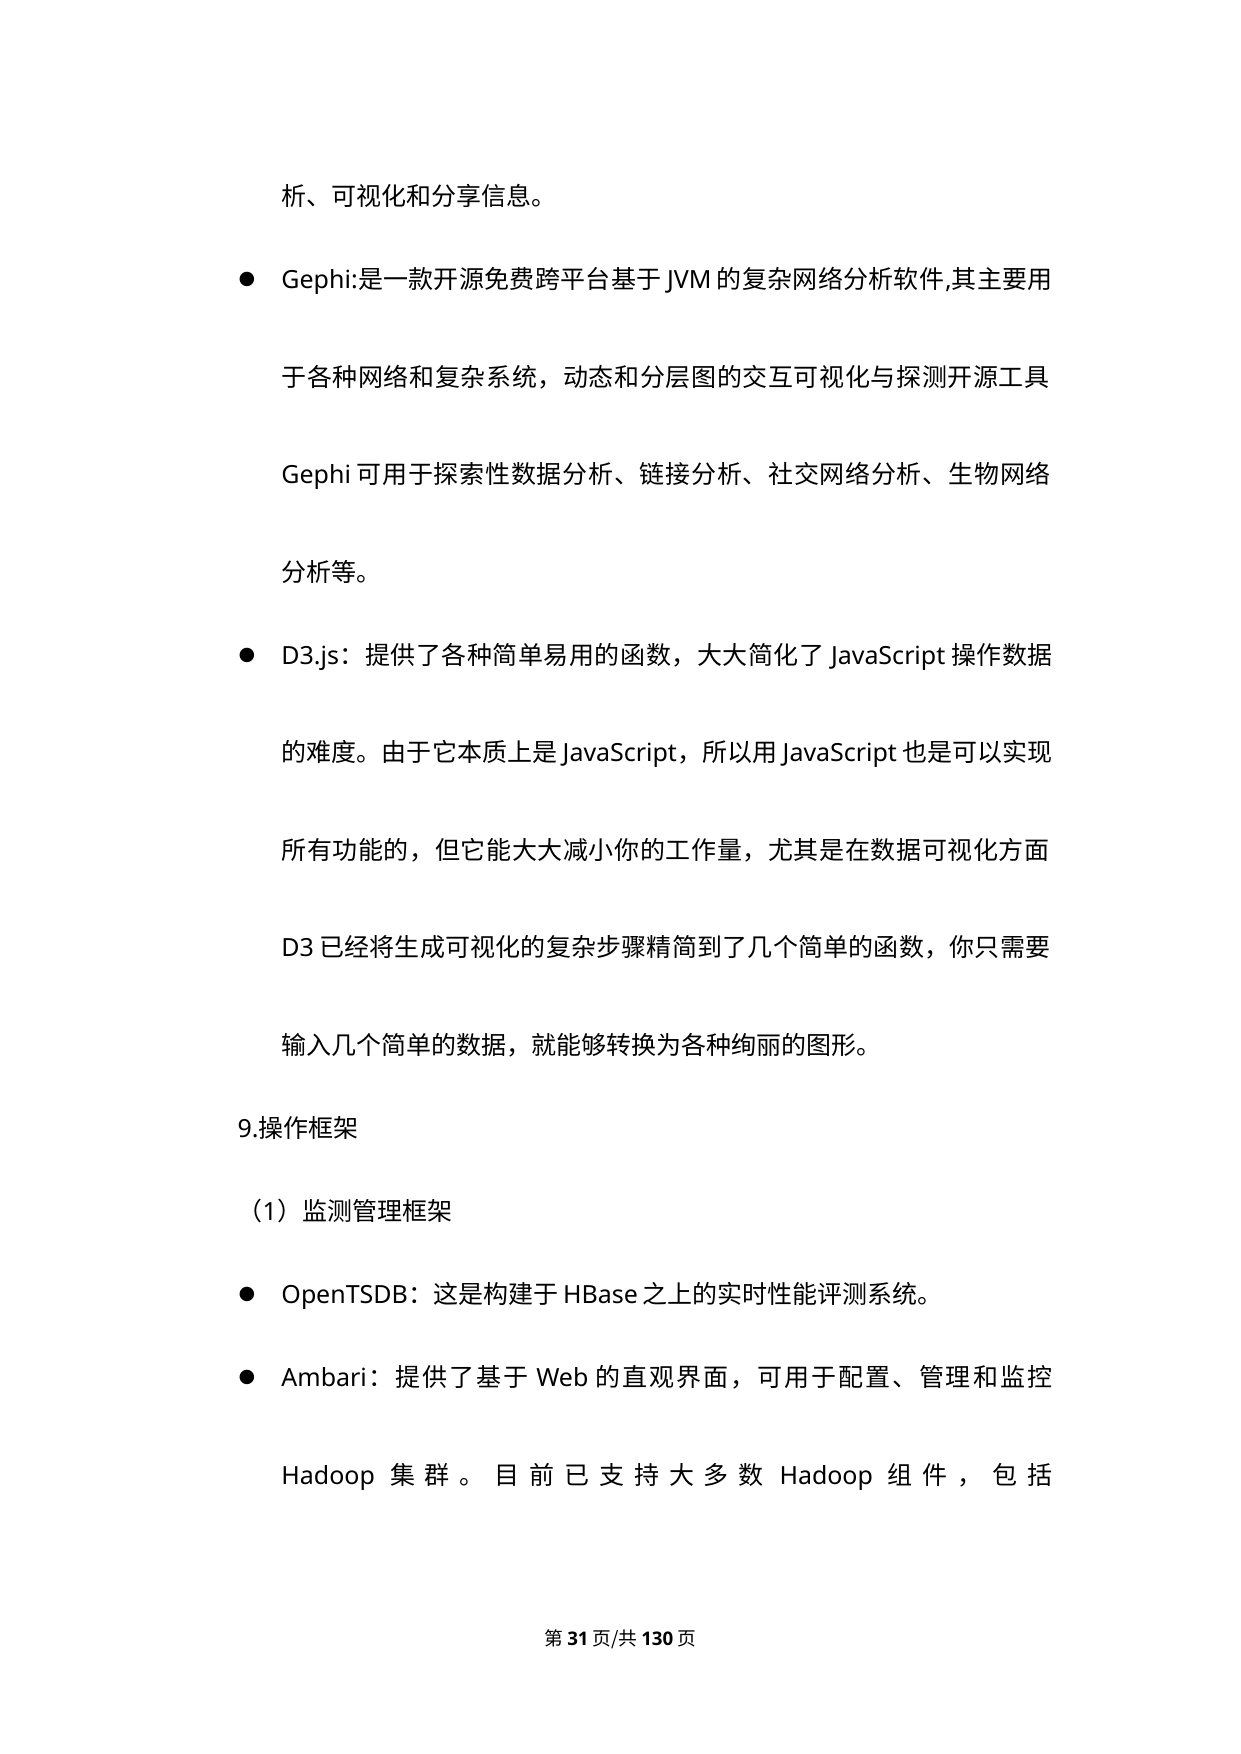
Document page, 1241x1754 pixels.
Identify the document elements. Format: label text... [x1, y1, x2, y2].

list OpenTSDB：这是构建于HBase之上的实时性能评测系统。 [237, 1260, 1053, 1325]
text （1）监测管理框架 [187, 1177, 1053, 1242]
list 操作框架 [237, 1094, 1053, 1159]
list Gephi:是一款开源免费跨平台基于JVM的复杂网络分析软件,其主要用于各种网络和复杂系统，动态和分层图的交互可视化与探测开源工具。Gephi可用于探索性数据分析、链接分析、社交网络分析、生物网络分析等。 [237, 245, 1053, 603]
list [237, 162, 1053, 227]
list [237, 1343, 1053, 1506]
list D3.js：提供了各种简单易用的函数，大大简化了JavaScript操作数据的难度。由于它本质上是JavaScript，所以用JavaScript也是可以实现所有功能的，但它能大大减小你的工作量，尤其是在数据可视化方面，D3已经将生成可视化的复杂步骤精简到了几个简单的函数，你只需要输入几个简单的数据，就能够转换为各种绚丽的图形。 [237, 621, 1053, 1076]
